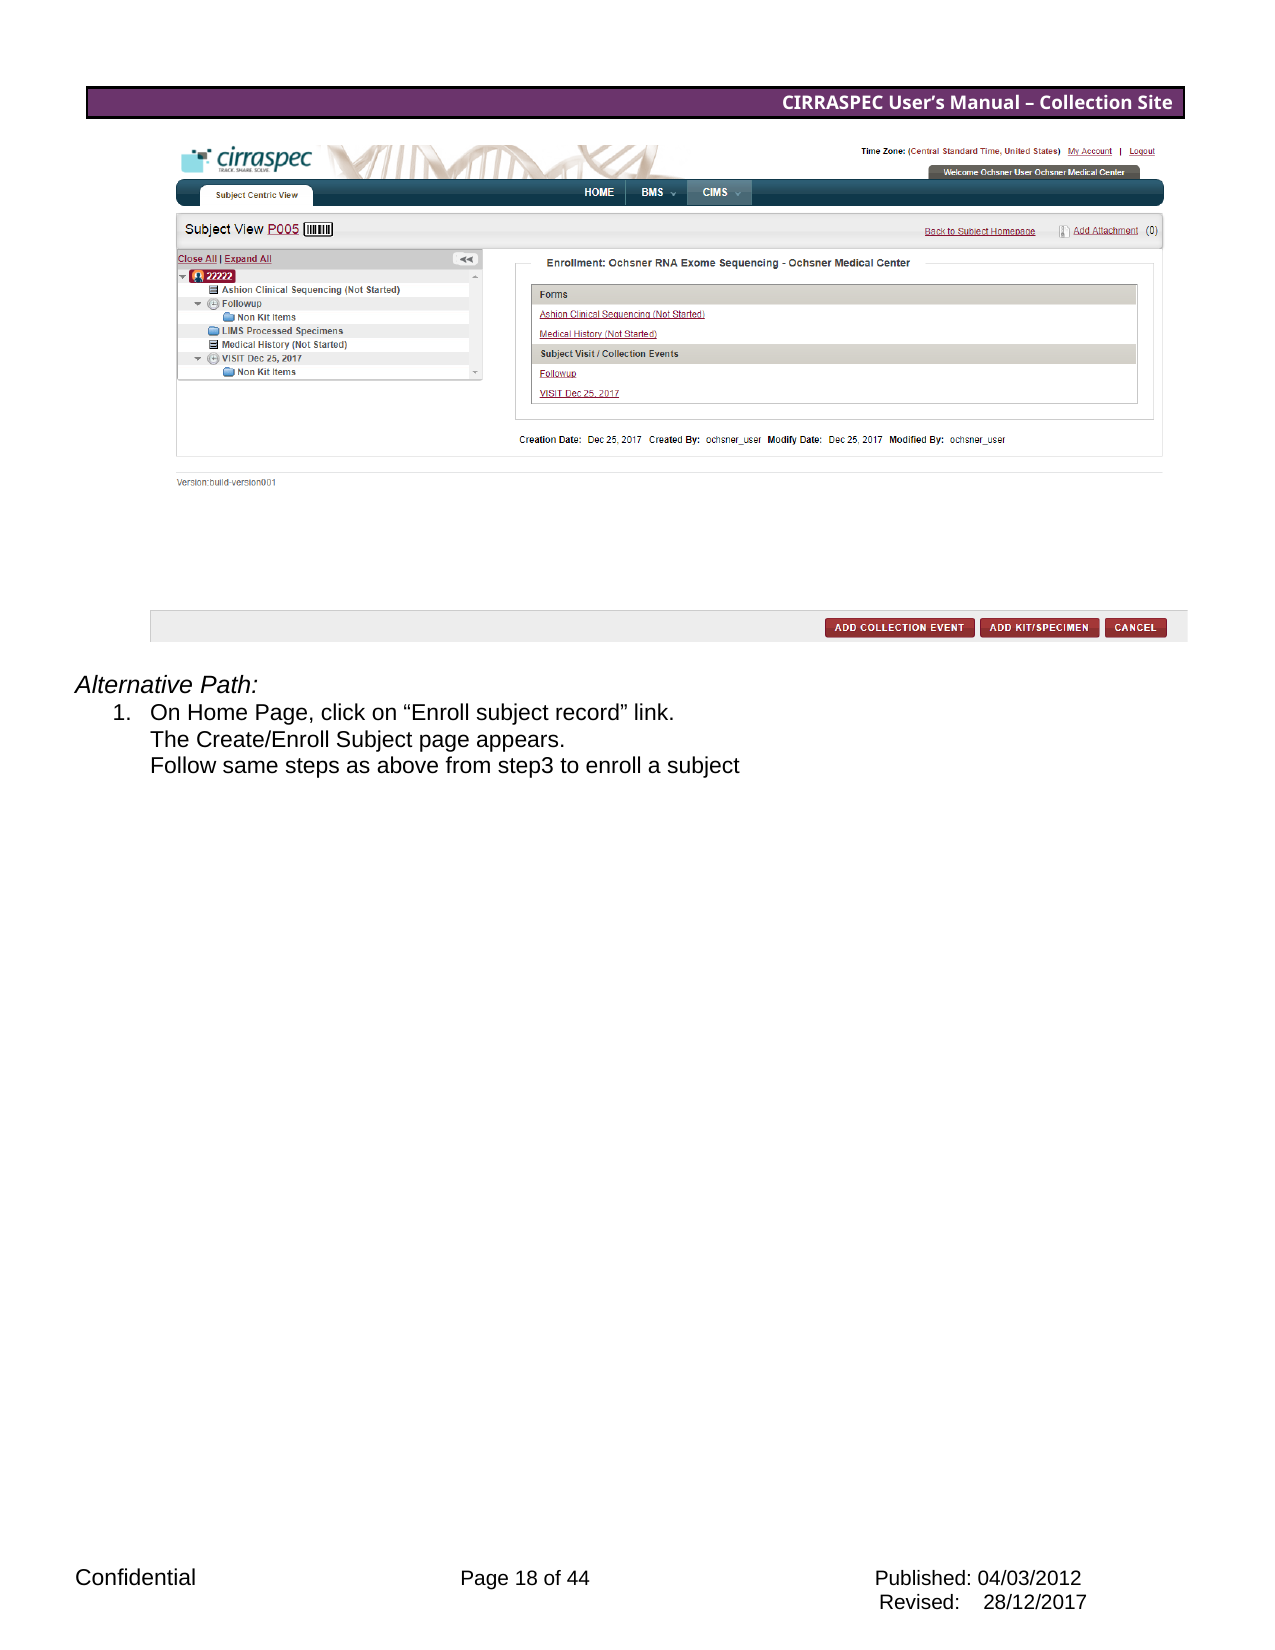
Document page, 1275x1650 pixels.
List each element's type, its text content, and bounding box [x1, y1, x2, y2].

text Alternative Path: [75, 671, 1181, 699]
picture [150, 145, 1188, 642]
list The Create/Enroll Subject page appears. [150, 726, 1181, 752]
list Follow same steps as above from step3 to enroll a subject [150, 752, 1181, 778]
list On Home Page, click on “Enroll subject record” link. [112, 699, 1181, 726]
